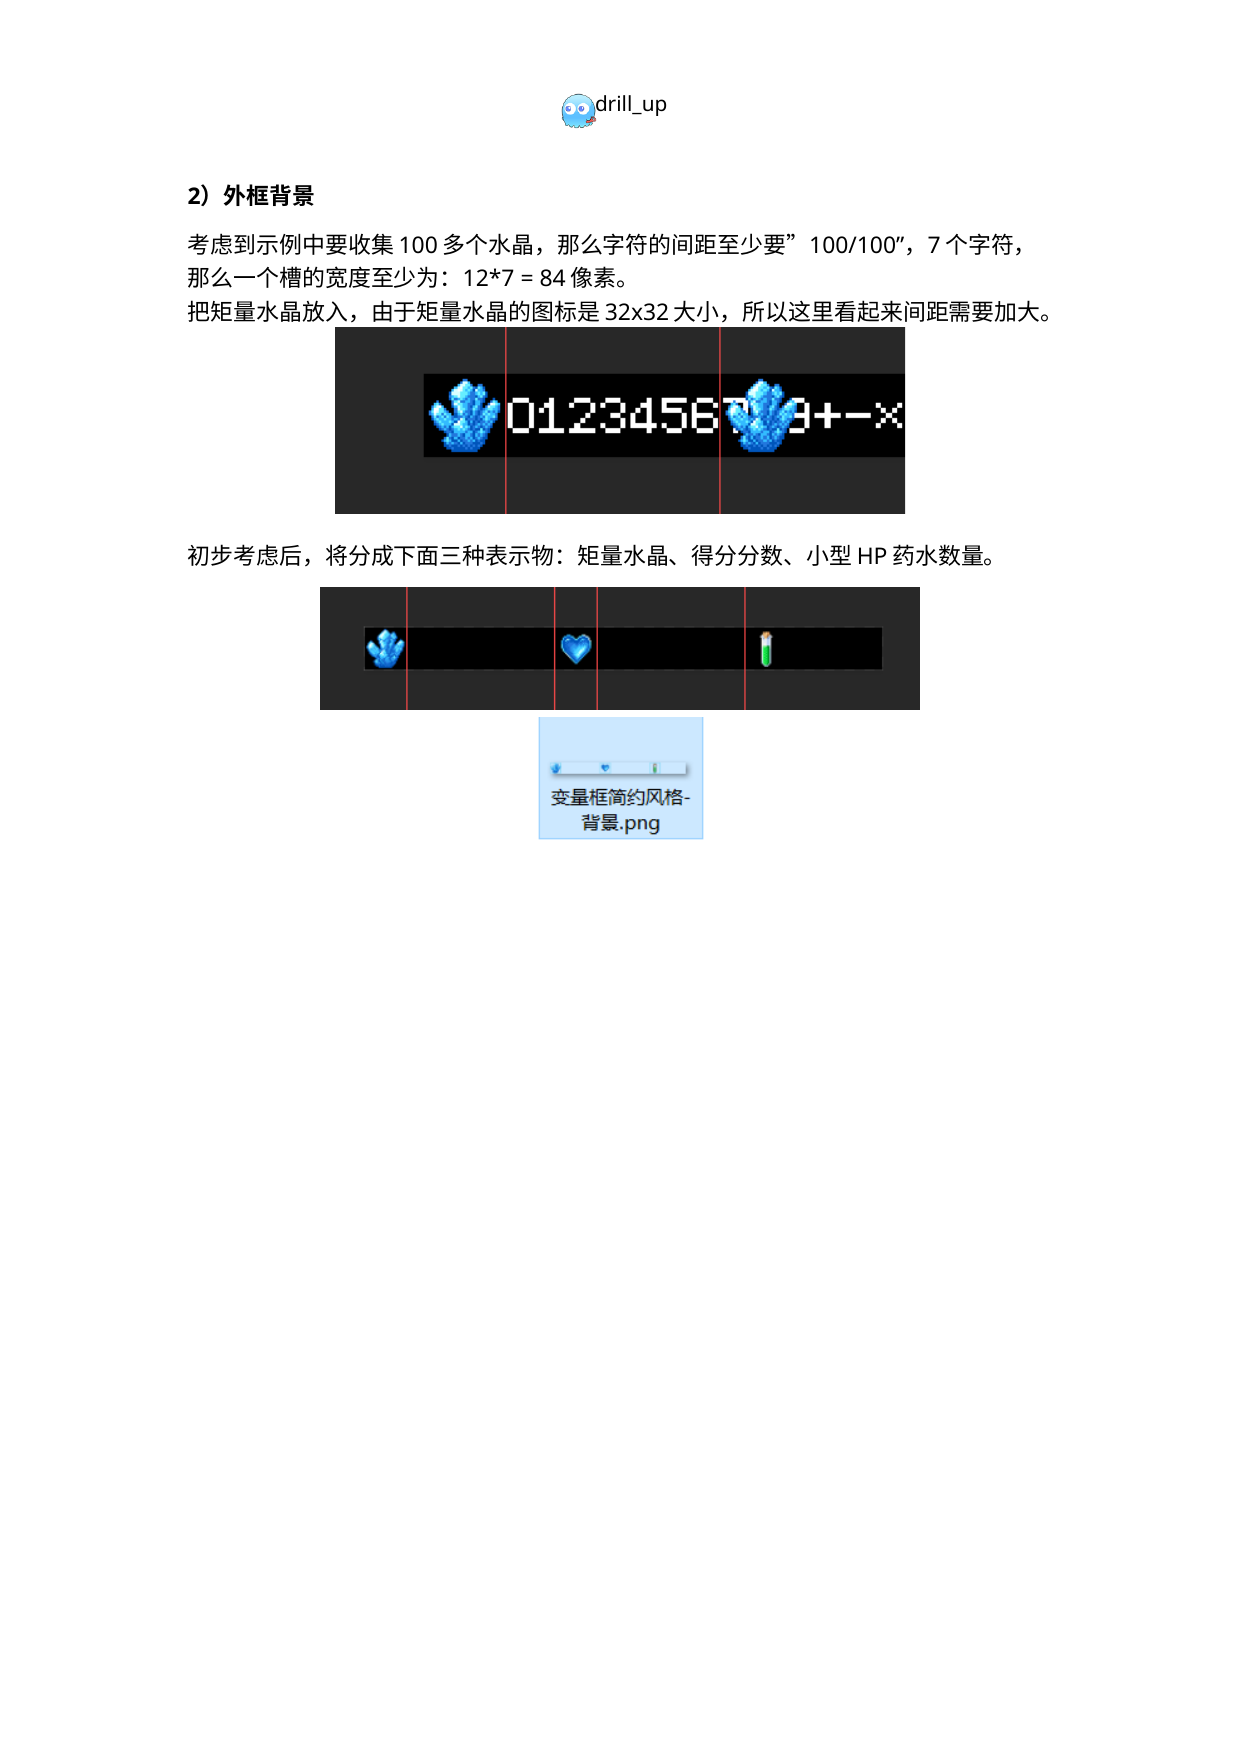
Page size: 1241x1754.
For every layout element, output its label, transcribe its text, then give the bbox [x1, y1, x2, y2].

picture [525, 717, 715, 847]
picture [320, 587, 920, 710]
text 2）外框背景 [187, 162, 1053, 227]
text 考虑到示例中要收集100多个水晶，那么字符的间距至少要”100/100”，7个字符，那么一个槽的宽度至少为：12*7 = 84像素。 [187, 227, 1053, 294]
picture [335, 327, 905, 514]
text 初步考虑后，将分成下面三种表示物：矩量水晶、得分分数、小型HP药水数量。 [187, 522, 1053, 587]
picture [556, 88, 597, 130]
text 把矩量水晶放入，由于矩量水晶的图标是32x32大小，所以这里看起来间距需要加大。 [187, 294, 1053, 327]
